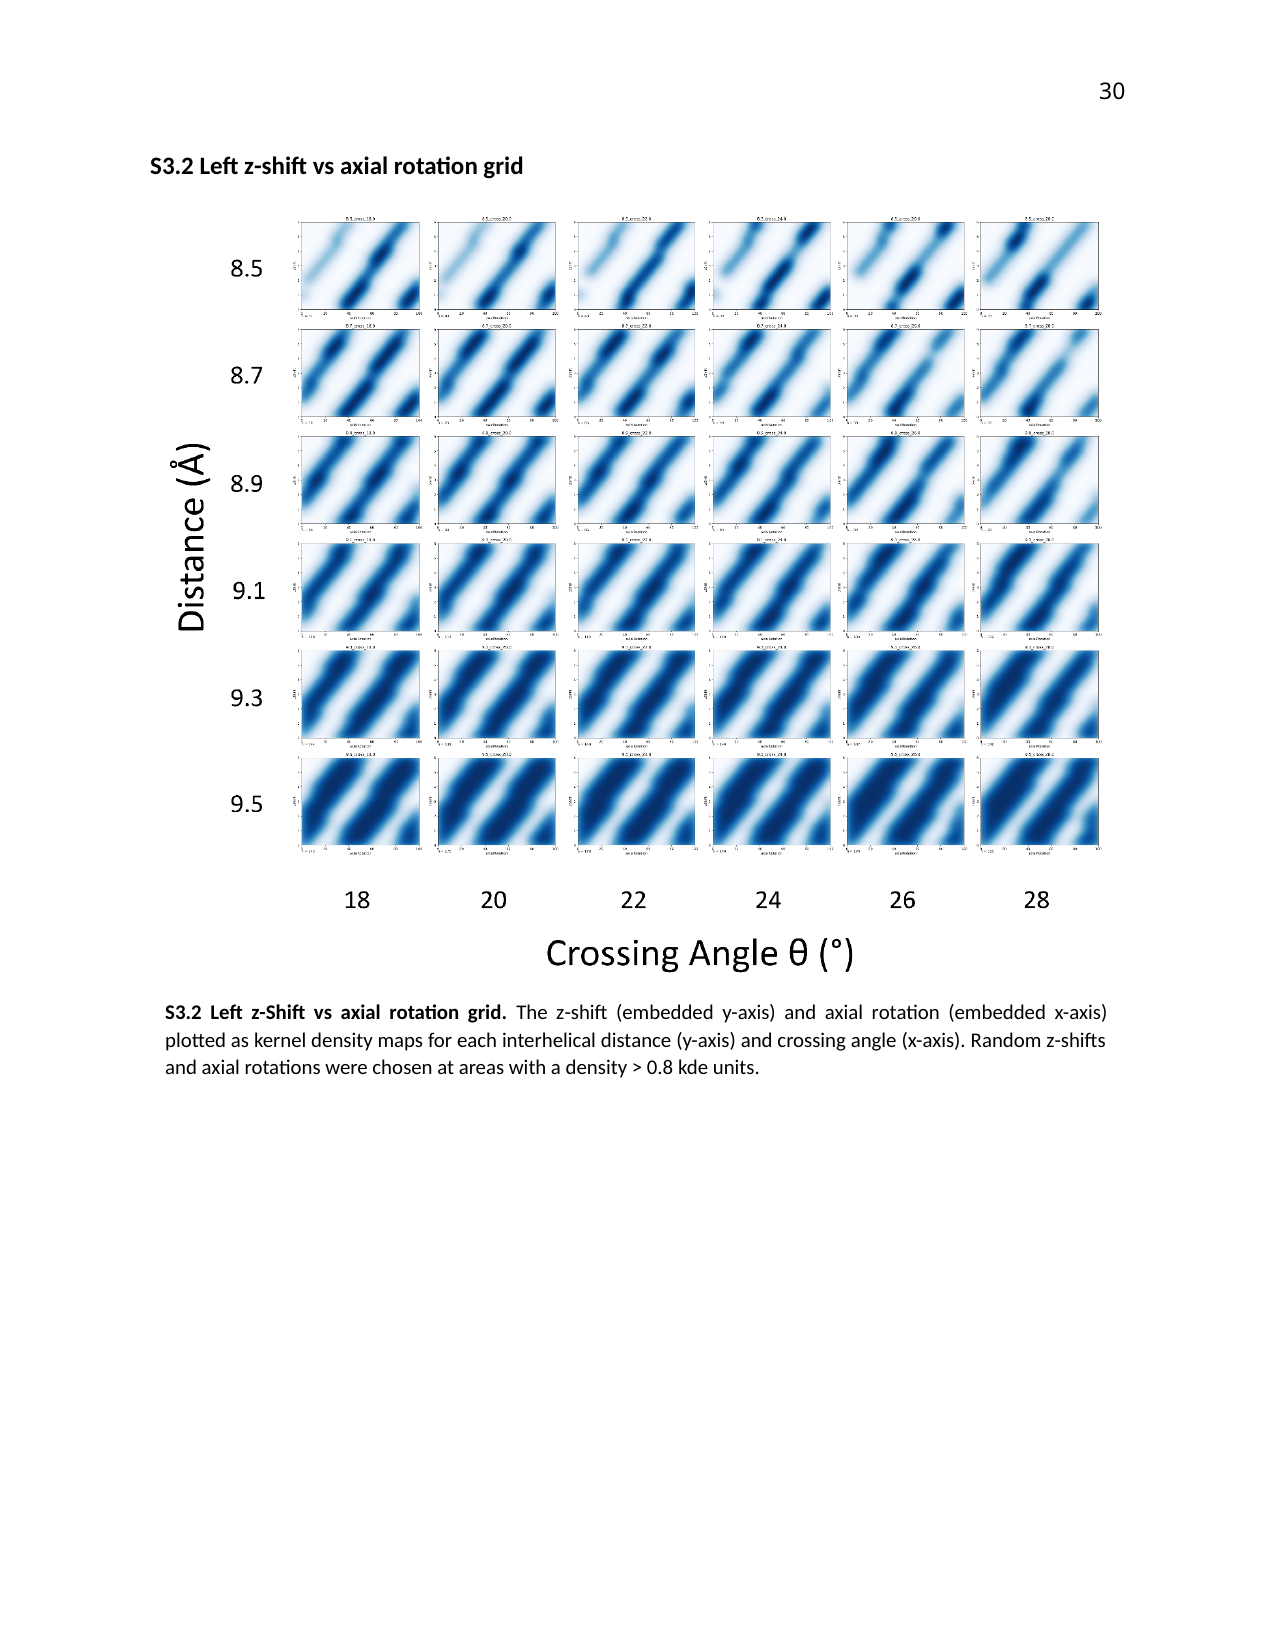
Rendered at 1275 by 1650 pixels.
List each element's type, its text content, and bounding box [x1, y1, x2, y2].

picture [150, 199, 1124, 984]
subtitle S3.2 Left z-shift vs axial rotation grid [150, 150, 1125, 181]
